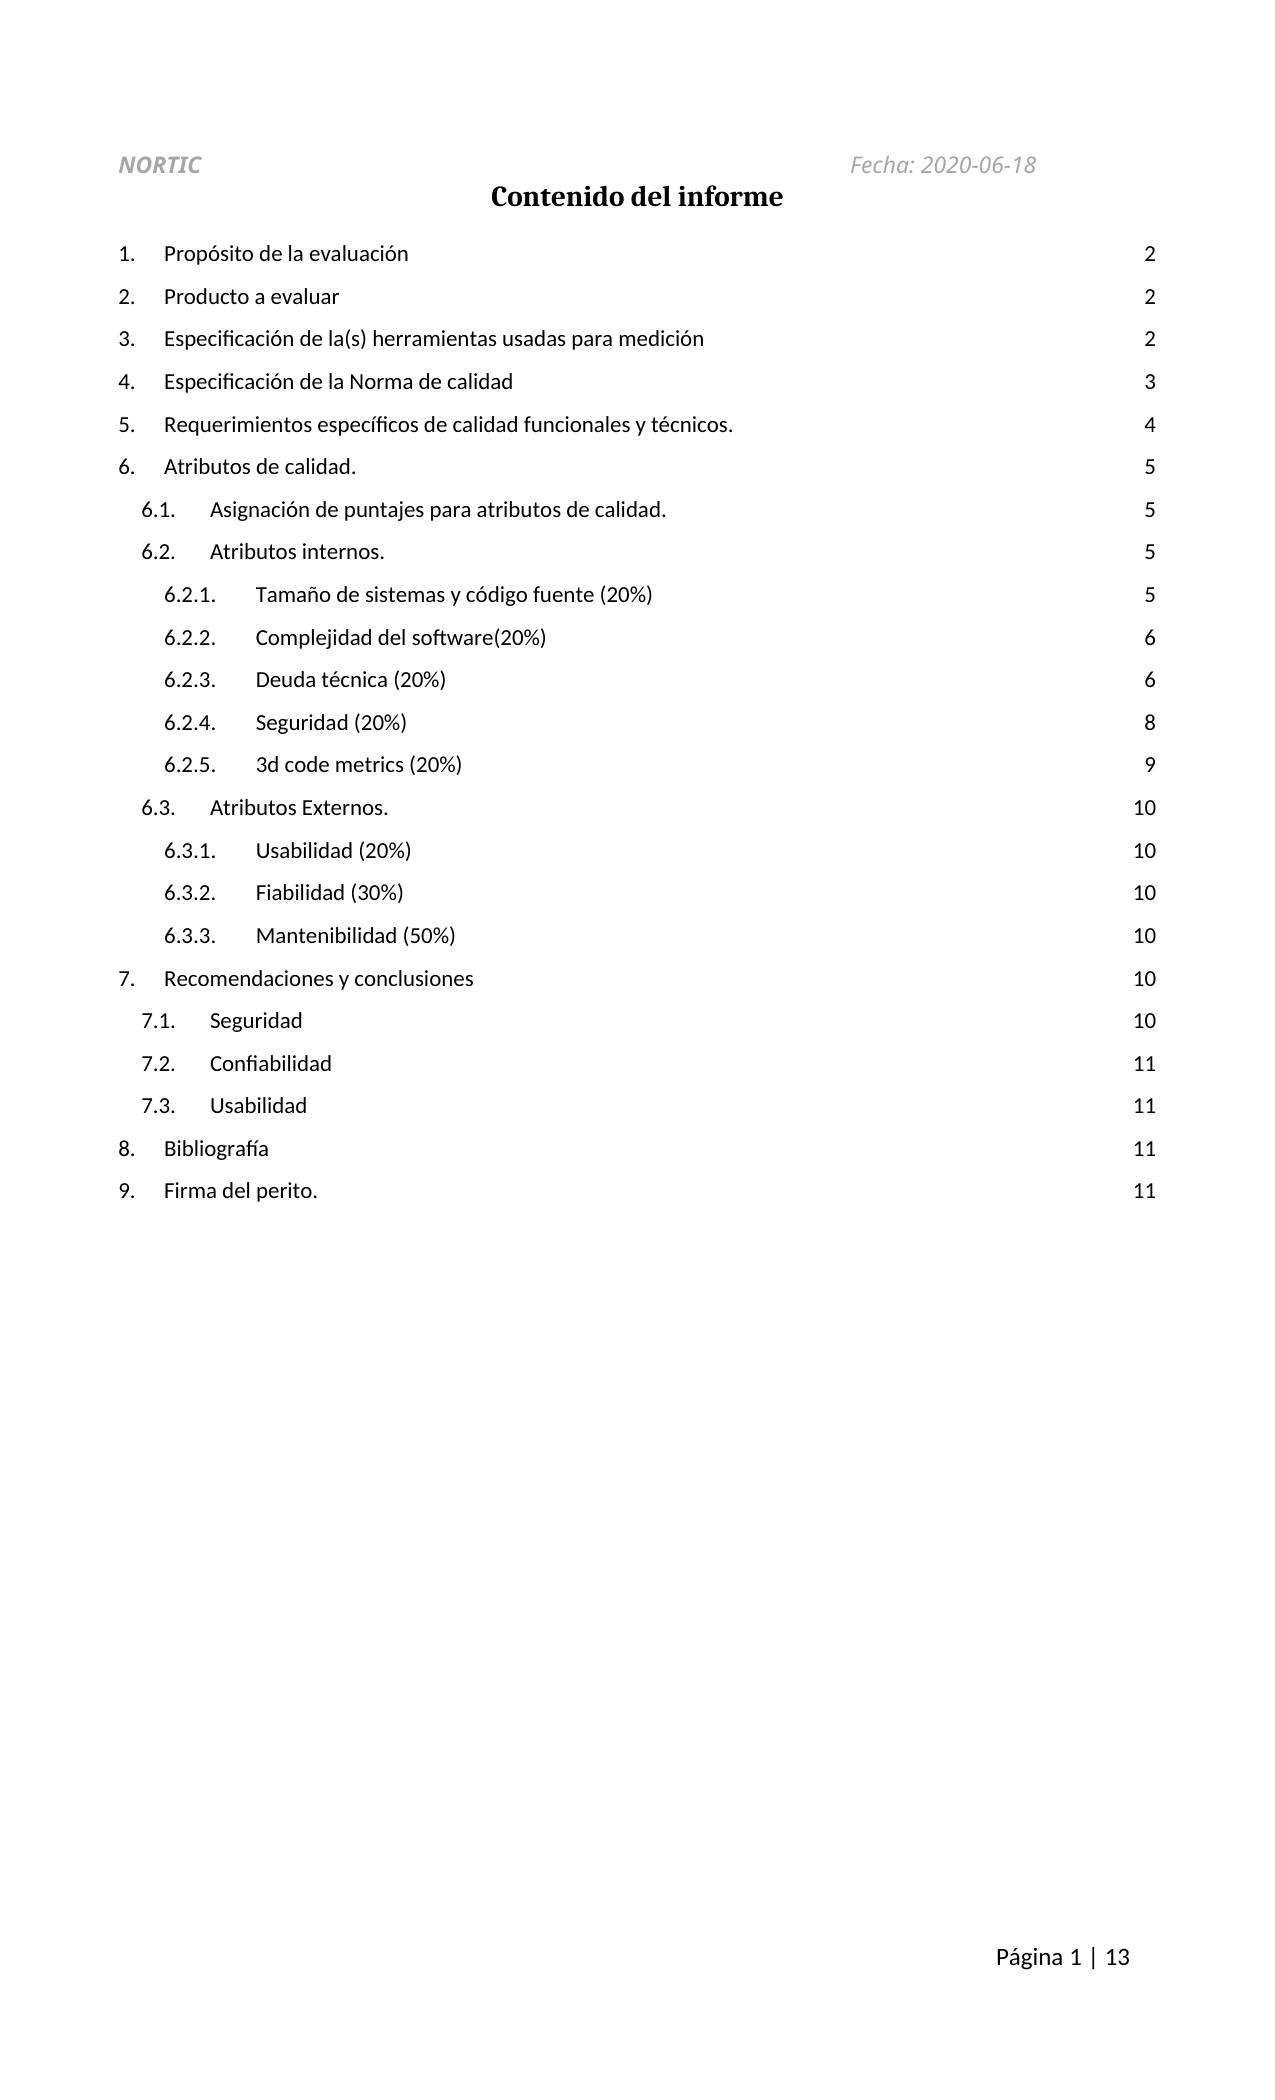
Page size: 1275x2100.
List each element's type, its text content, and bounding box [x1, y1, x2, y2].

text Contenido del informe [118, 180, 1157, 213]
